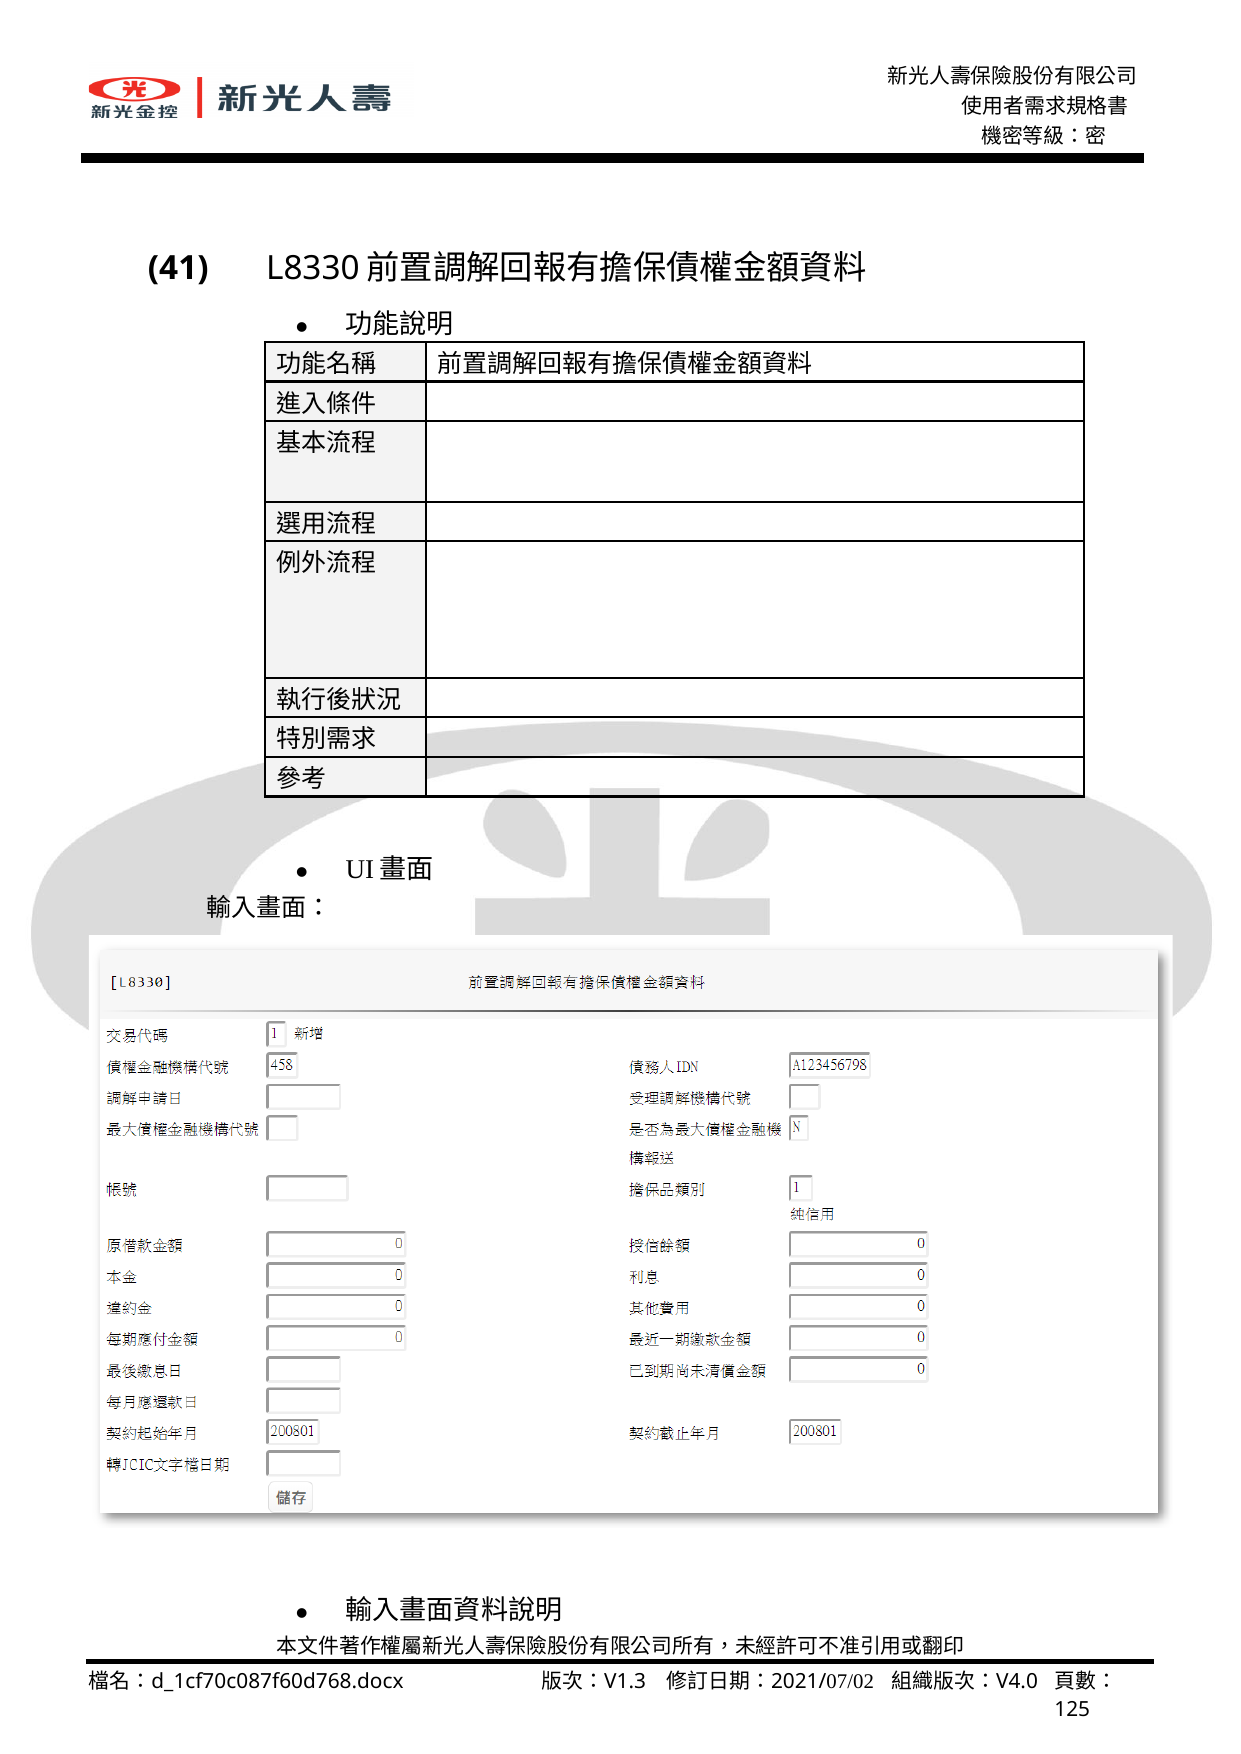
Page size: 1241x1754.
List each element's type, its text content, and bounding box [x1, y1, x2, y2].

picture [88, 61, 414, 118]
list 功能說明 [295, 302, 1152, 341]
text 輸入畫面： [207, 887, 1152, 924]
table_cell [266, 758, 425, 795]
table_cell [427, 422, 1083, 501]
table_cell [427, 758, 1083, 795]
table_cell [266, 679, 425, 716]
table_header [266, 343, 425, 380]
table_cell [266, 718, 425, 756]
list UI畫面 [295, 847, 1152, 887]
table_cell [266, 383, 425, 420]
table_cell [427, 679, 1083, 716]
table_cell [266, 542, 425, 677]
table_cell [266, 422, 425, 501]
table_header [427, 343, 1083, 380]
picture [25, 713, 1215, 1528]
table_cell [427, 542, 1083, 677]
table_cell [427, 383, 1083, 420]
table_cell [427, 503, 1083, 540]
subtitle L8330前置調解回報有擔保債權金額資料 [148, 241, 1152, 289]
list 輸入畫面資料說明 [295, 1588, 1152, 1627]
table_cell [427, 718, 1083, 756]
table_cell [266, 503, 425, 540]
